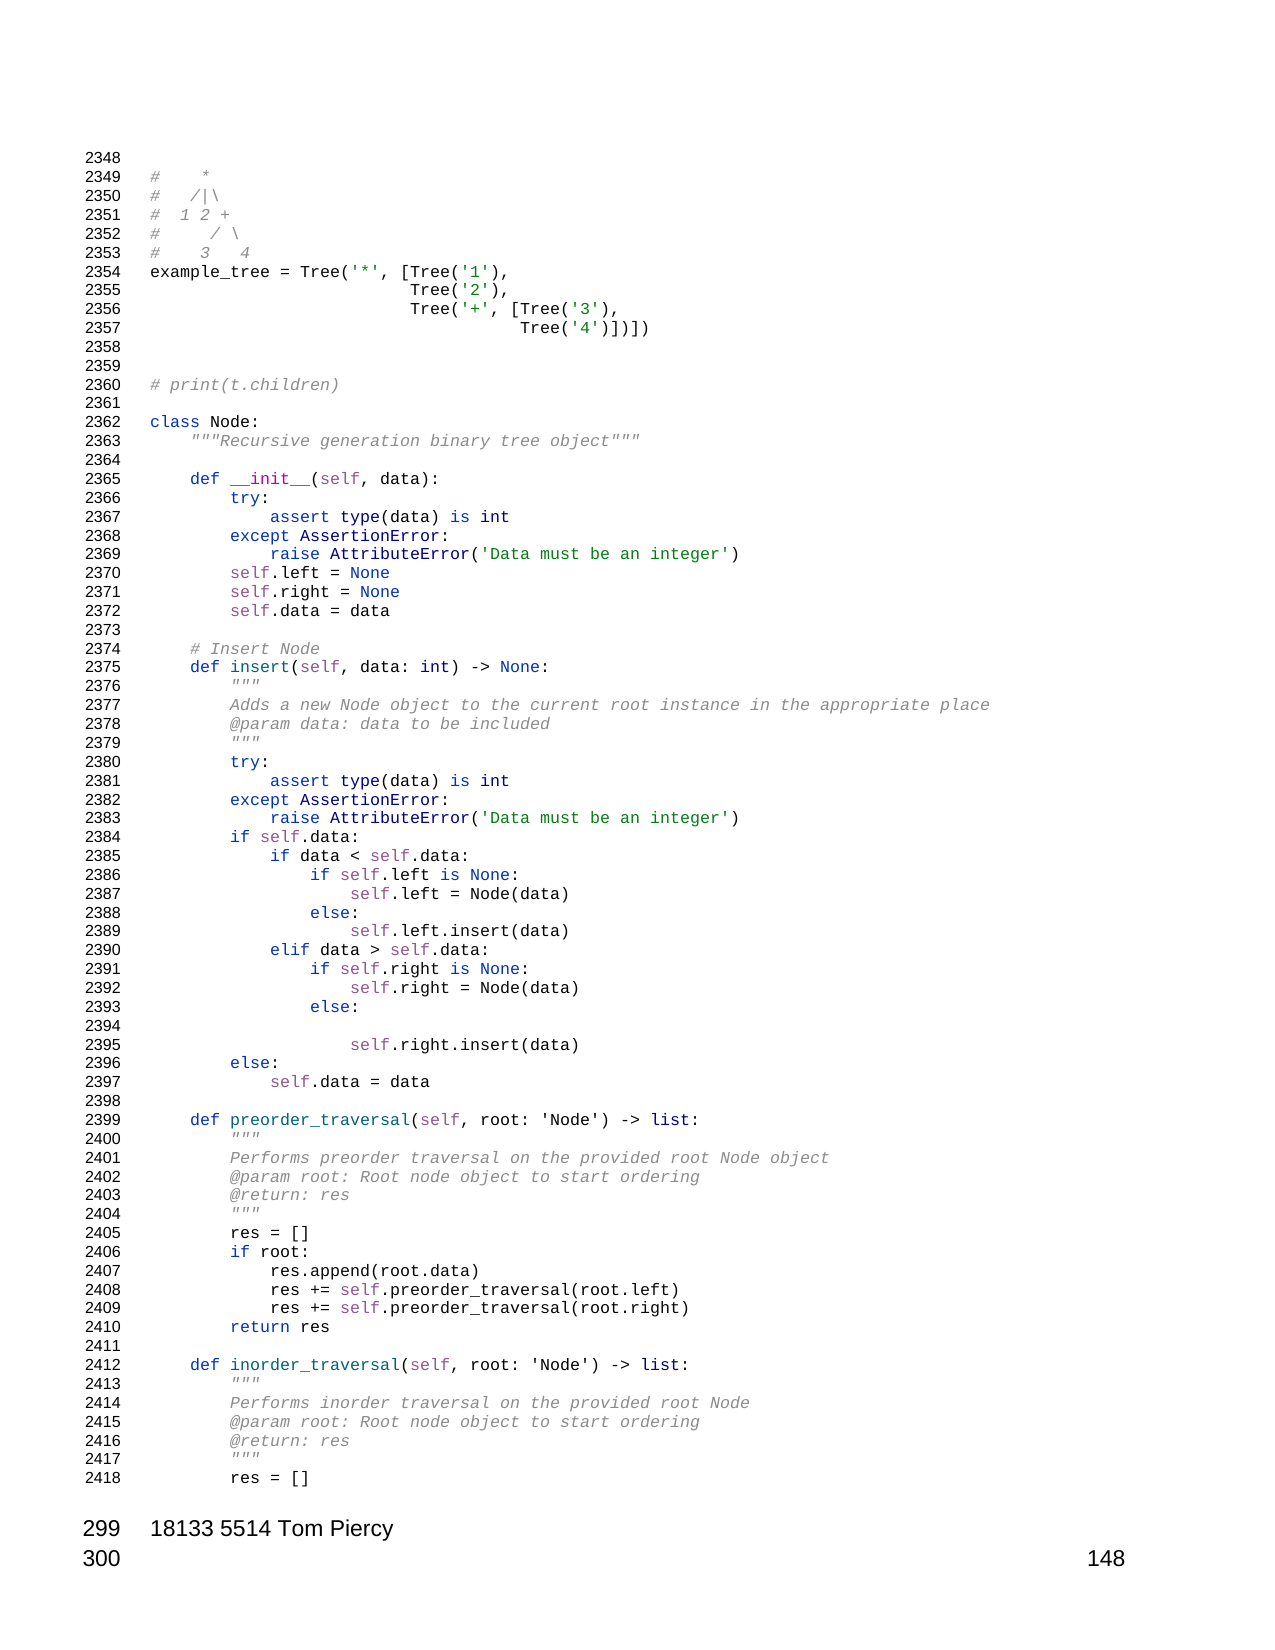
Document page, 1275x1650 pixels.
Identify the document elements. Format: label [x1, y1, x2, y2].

text [150, 150, 1125, 1489]
